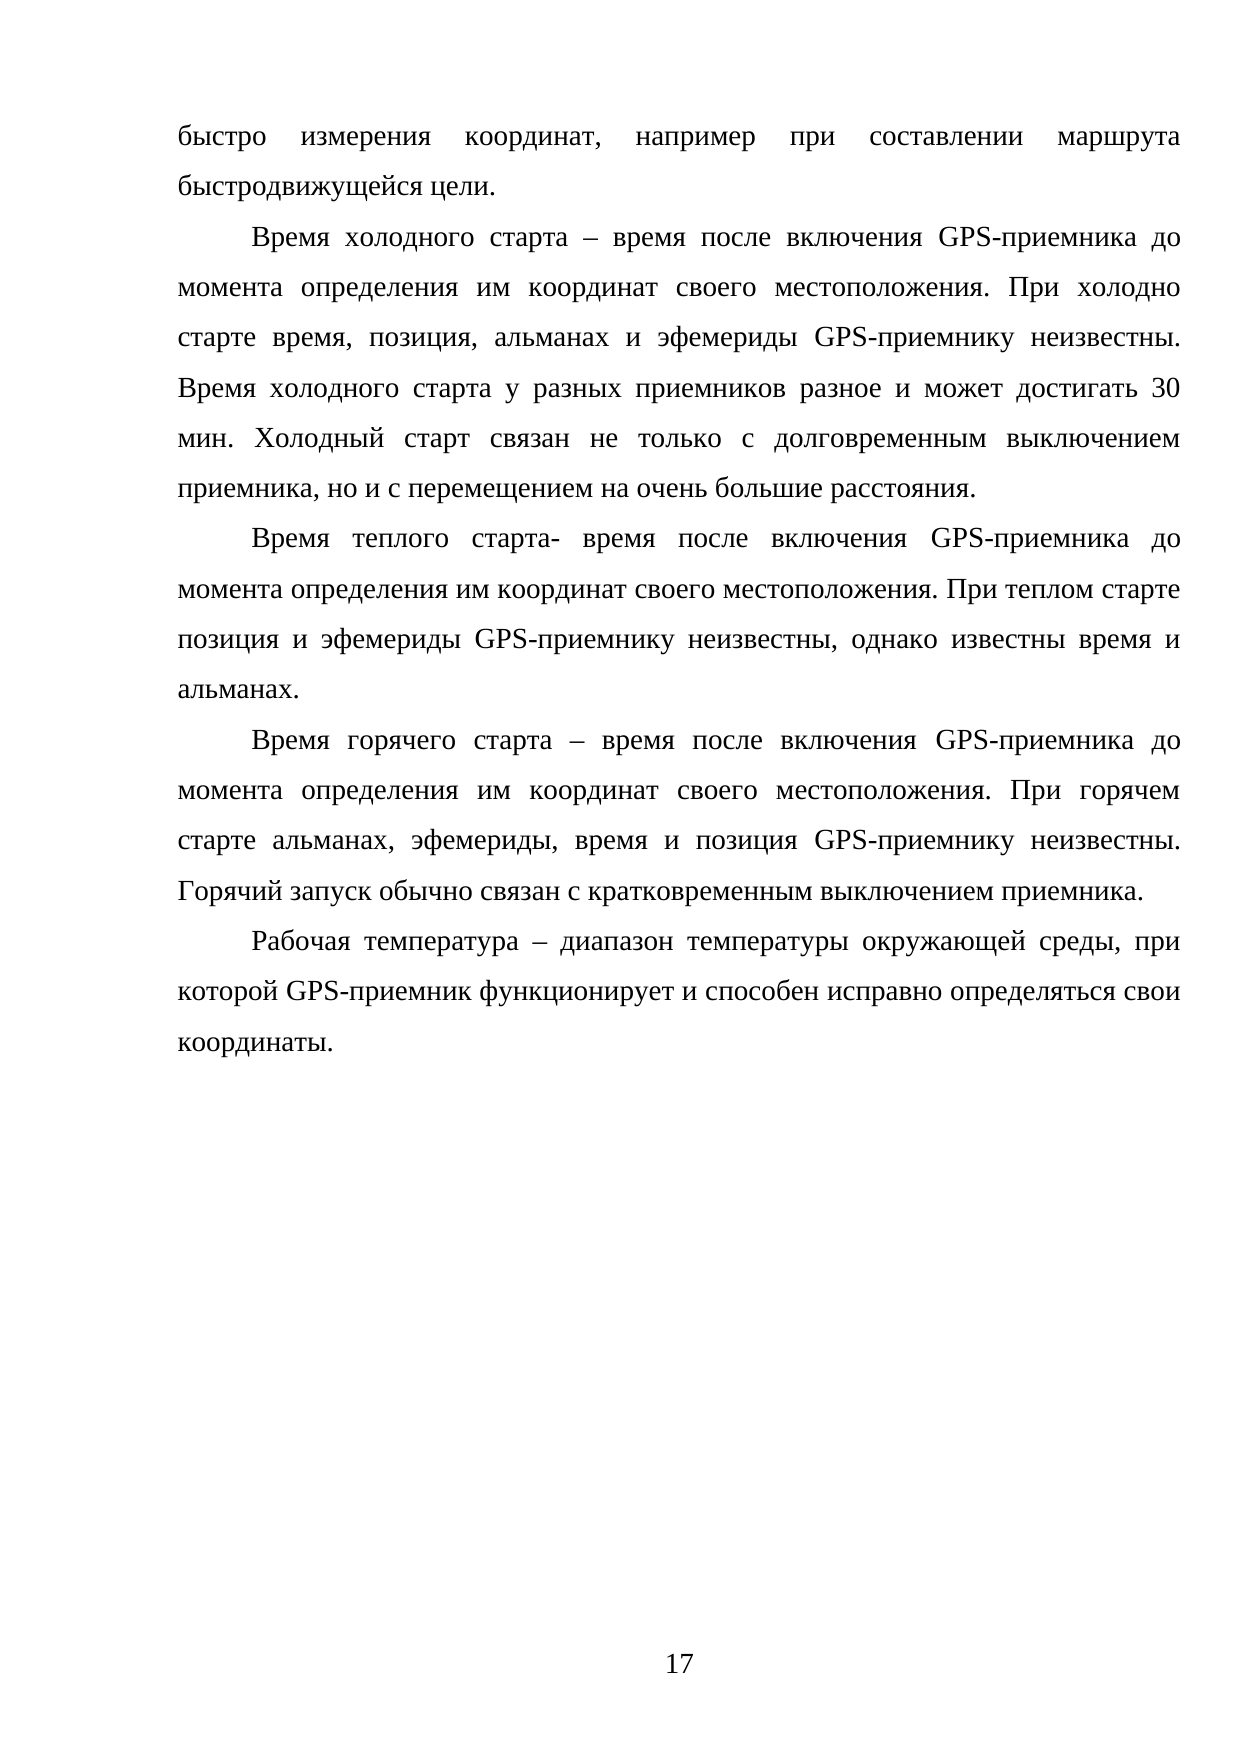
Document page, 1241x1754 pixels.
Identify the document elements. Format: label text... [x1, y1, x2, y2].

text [177, 118, 1181, 202]
text Время теплого старта- время после включения GPS-приемника до момента определения им координат своего местоположения. При теплом старте позиция и эфемериды GPS-приемнику неизвестны, однако известны время и альманах. [177, 521, 1181, 705]
text Время горячего старта – время после включения GPS-приемника до момента определения им координат своего местоположения. При горячем старте альманах, эфемериды, время и позиция GPS-приемнику неизвестны. Горячий запуск обычно связан с кратковременным выключением приемника. [177, 722, 1181, 906]
text Время холодного старта – время после включения GPS-приемника до момента определения им координат своего местоположения. При холодно старте время, позиция, альманах и эфемериды GPS-приемнику неизвестны. Время холодного старта у разных приемников разное и может достигать 30 мин. Холодный старт связан не только с долговременным выключением приемника, но и с перемещением на очень большие расстояния. [177, 219, 1181, 504]
text Рабочая температура – диапазон температуры окружающей среды, при которой GPS-приемник функционирует и способен исправно определяться свои координаты. [177, 923, 1181, 1057]
